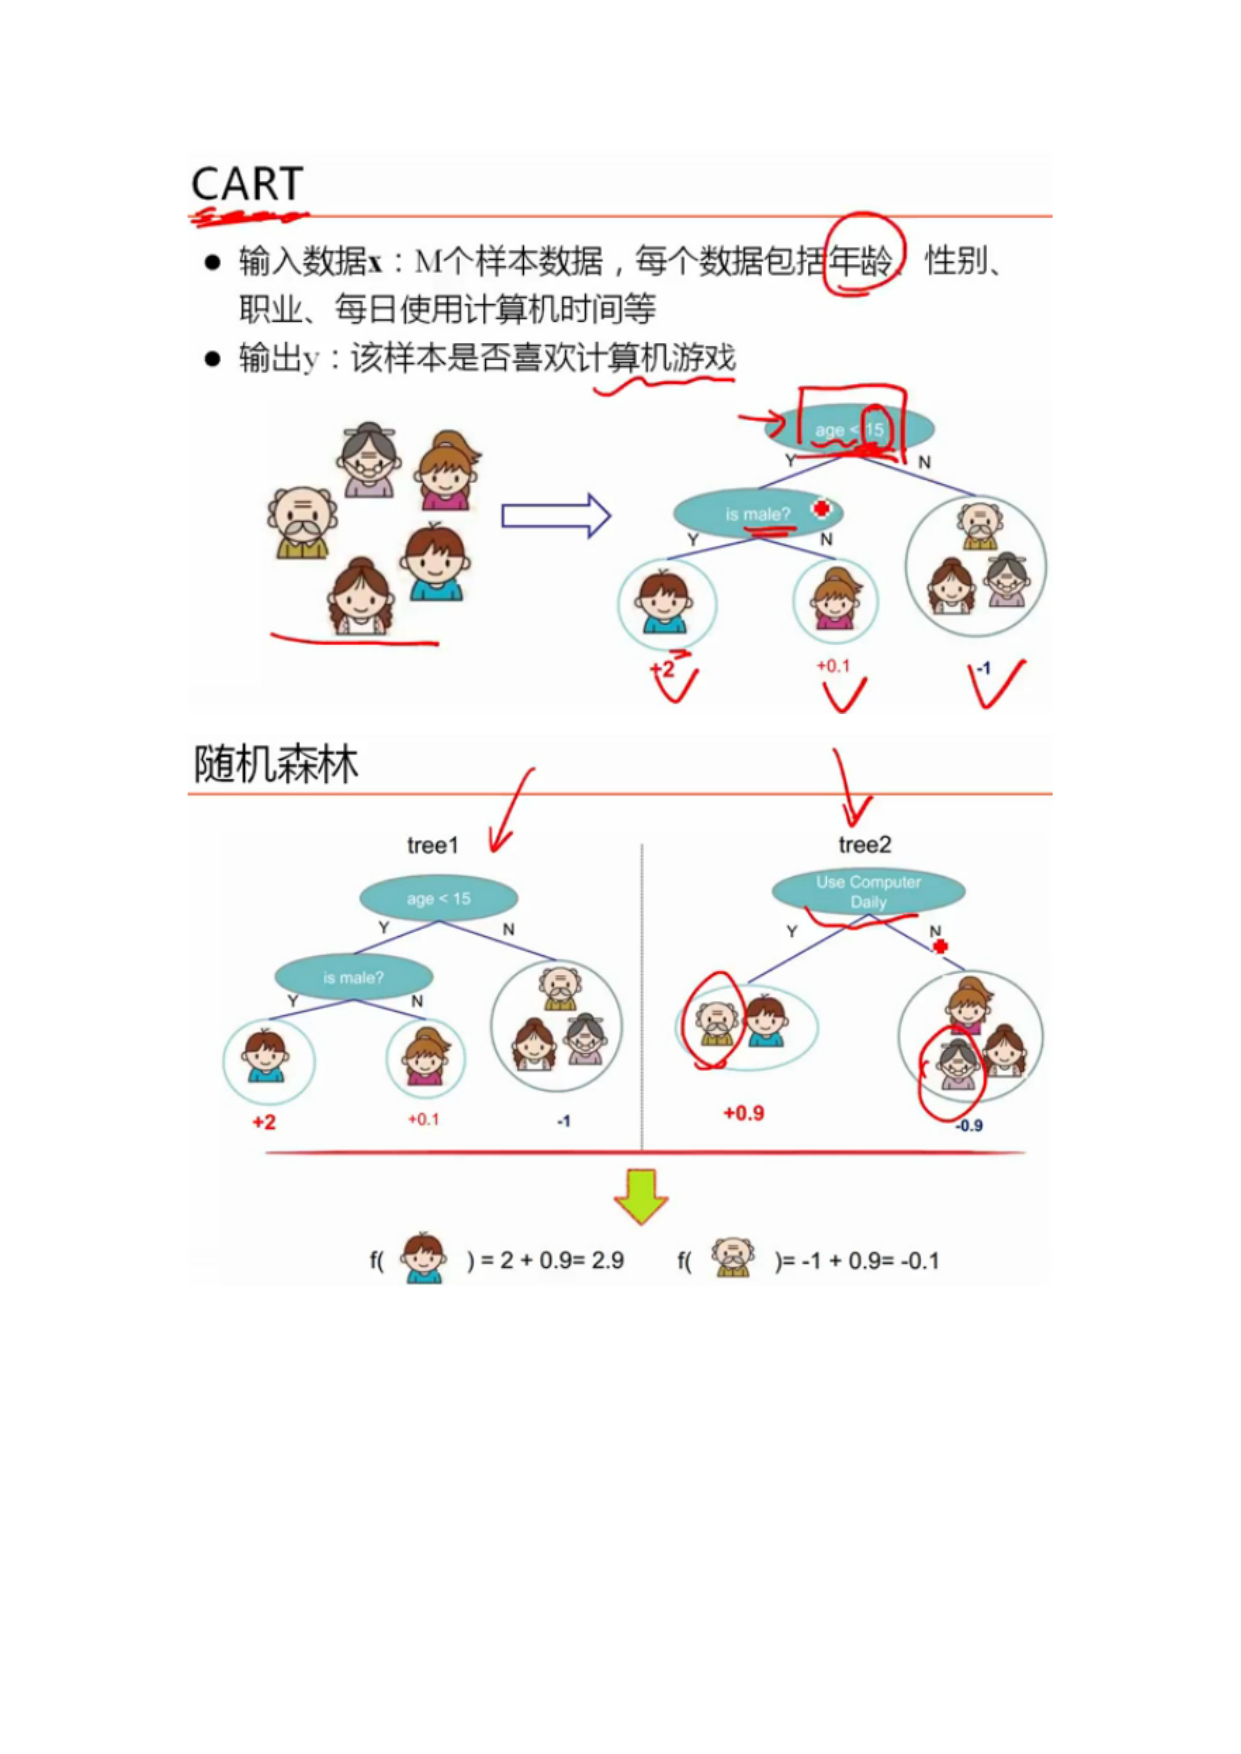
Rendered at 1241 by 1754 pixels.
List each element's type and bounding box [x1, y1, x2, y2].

picture [187, 734, 1053, 1286]
picture [187, 150, 1053, 714]
